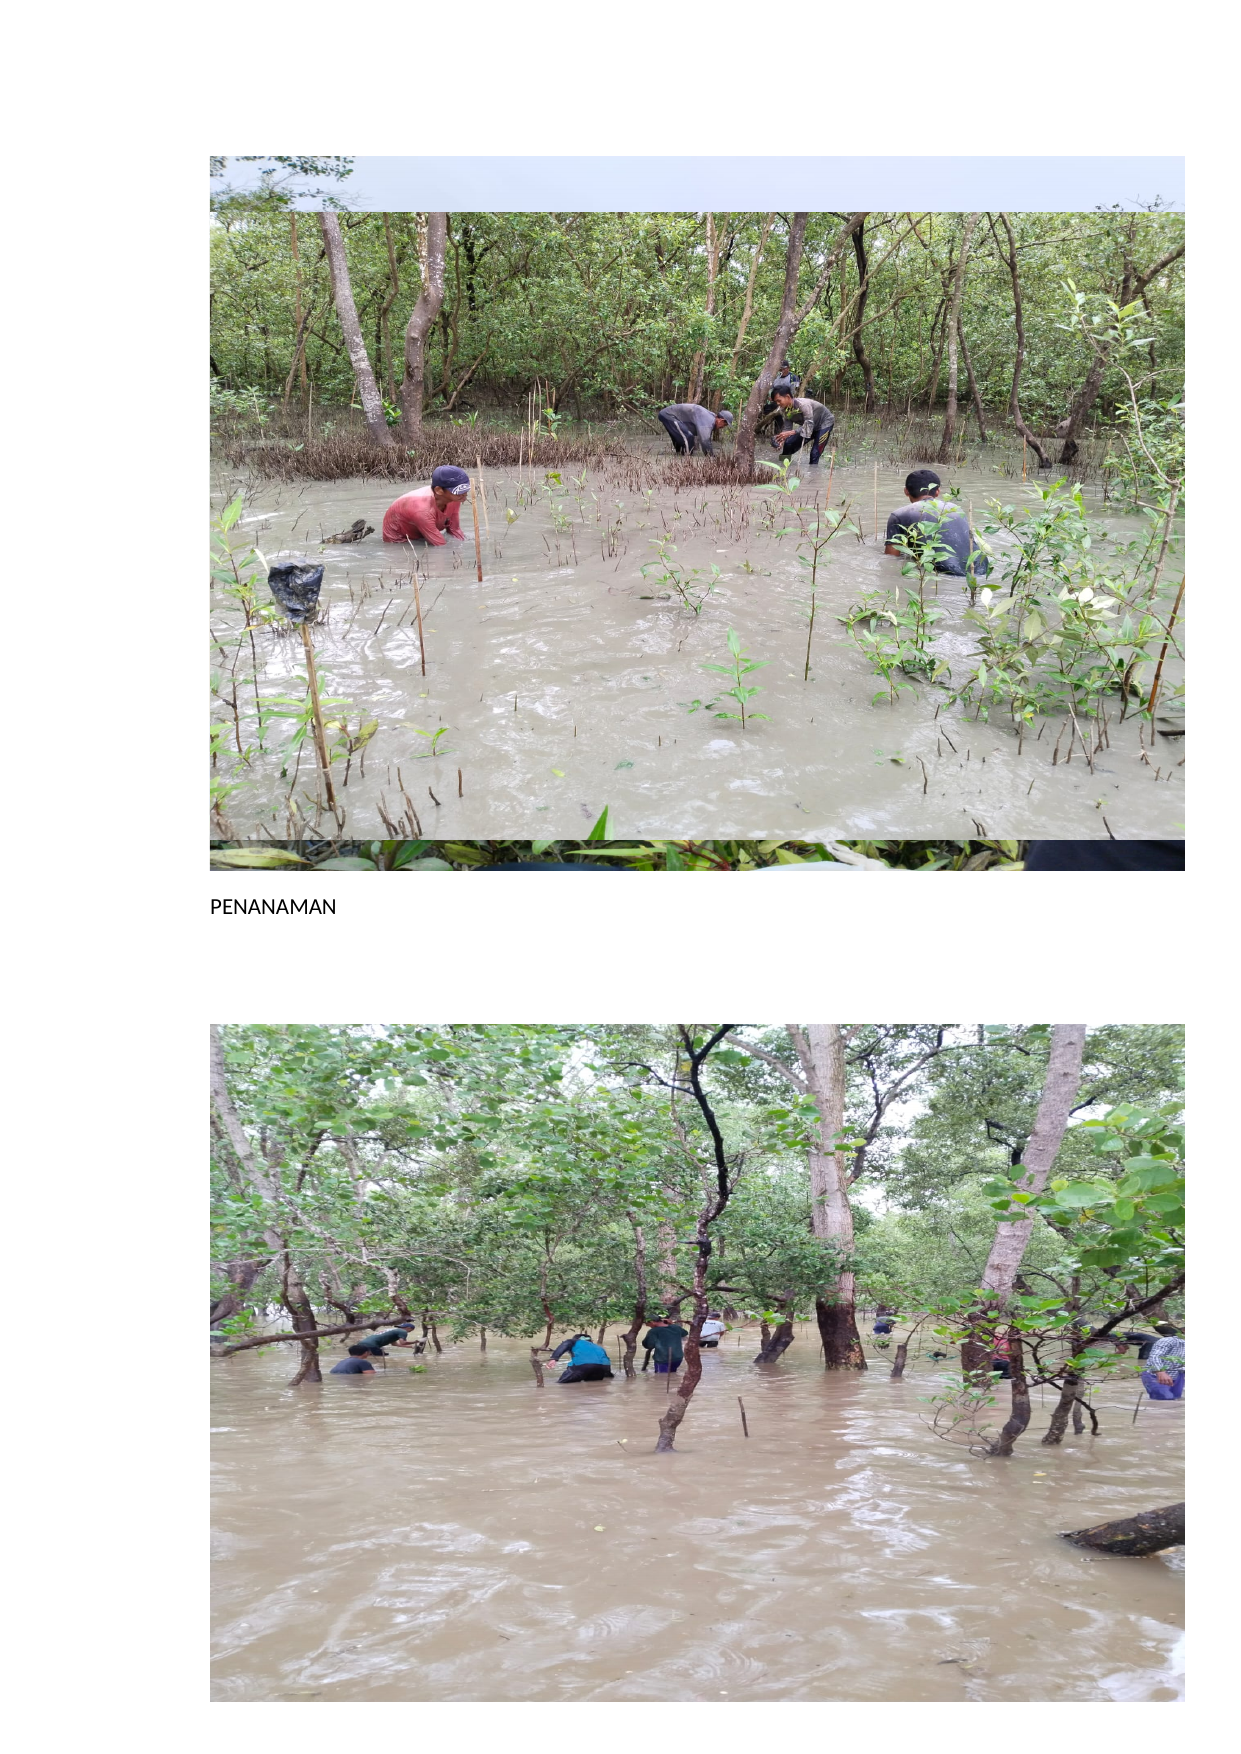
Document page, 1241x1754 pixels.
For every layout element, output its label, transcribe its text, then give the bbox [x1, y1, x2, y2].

picture [209, 156, 1185, 871]
picture [210, 1024, 1185, 1702]
text PENANAMAN [210, 871, 1134, 920]
